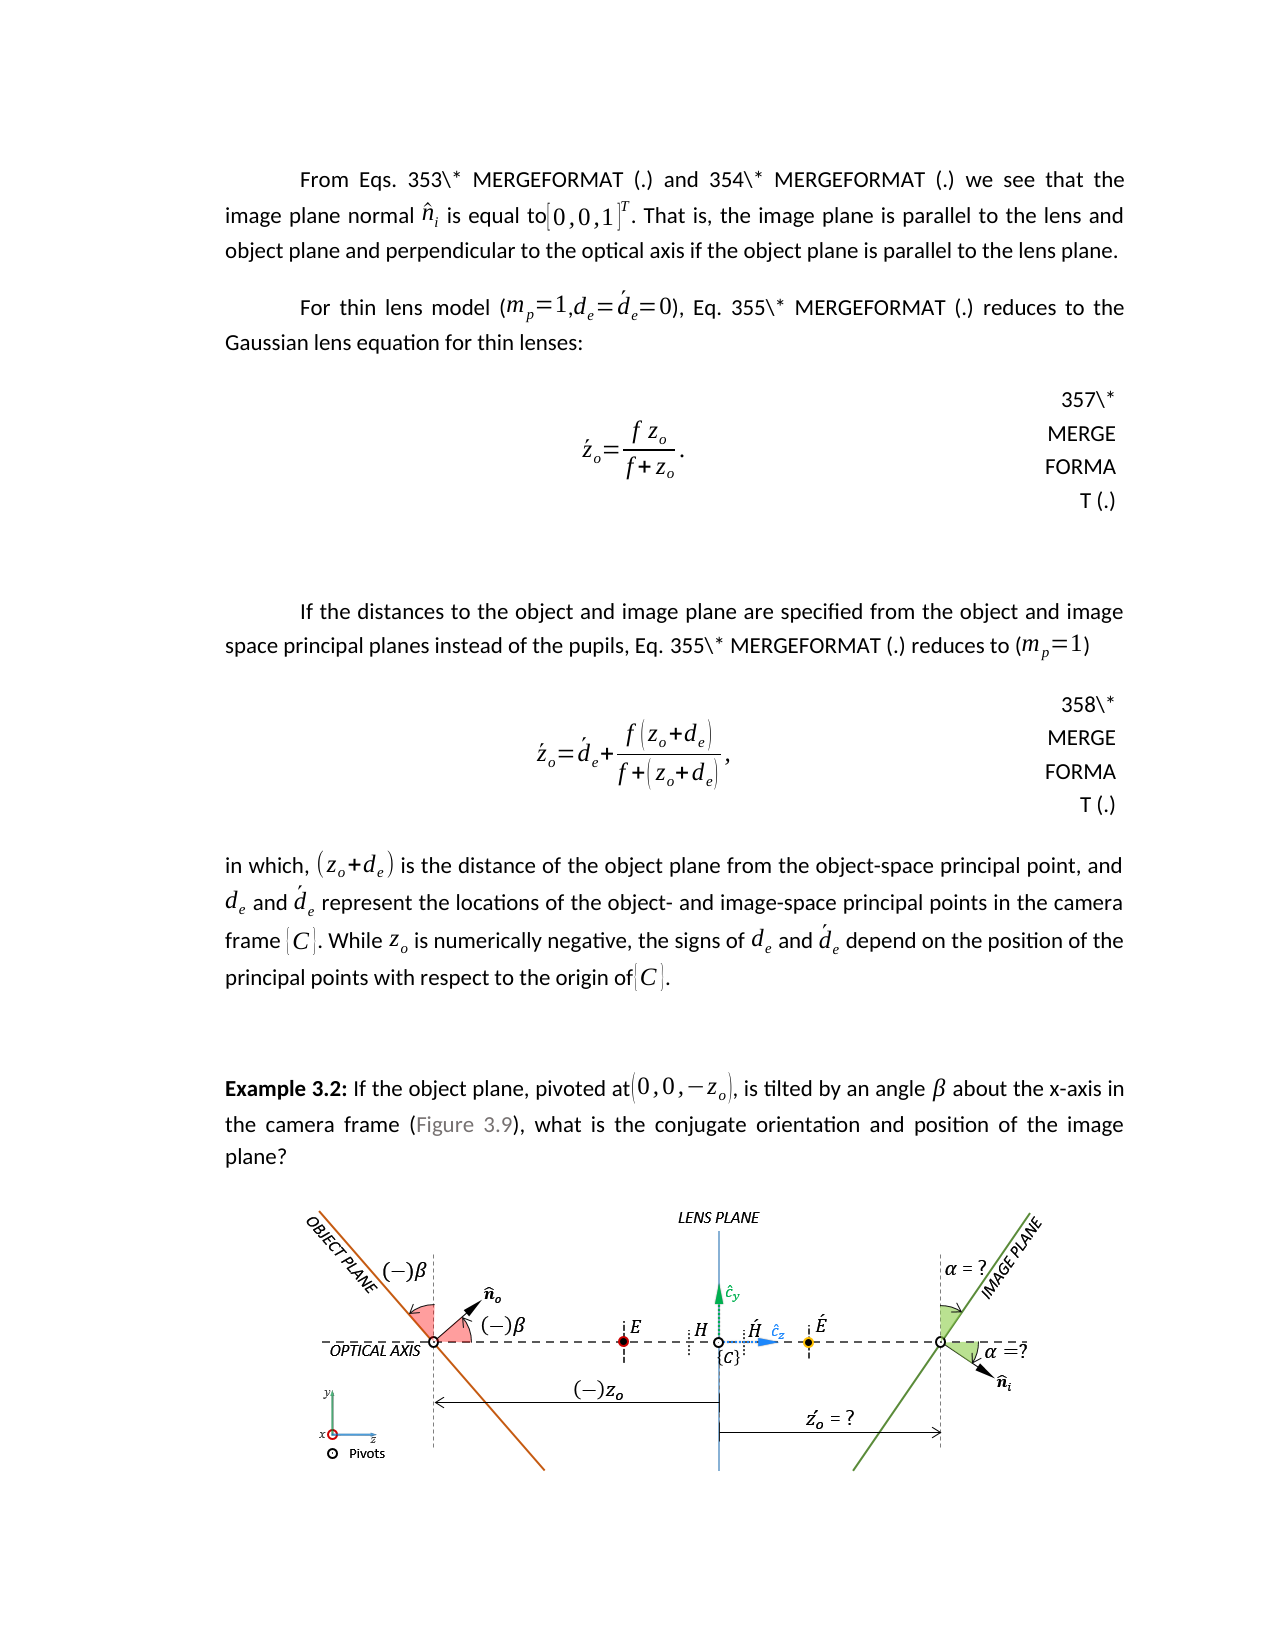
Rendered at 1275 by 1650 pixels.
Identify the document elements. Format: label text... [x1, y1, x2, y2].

text From Eqs. (3.53) and (3.54) we see that the image plane normal is equal to. That is, the image plane is parallel to the lens and object plane and perpendicular to the optical axis if the object plane is parallel to the lens plane. [225, 165, 1125, 264]
table_header [225, 381, 1042, 544]
table_header [221, 1195, 1125, 1484]
text in which, is the distance of the object plane from the object-space principal point, and and represent the locations of the object- and image-space principal points in the camera frame . While is numerically negative, the signs of and depend on the position of the principal points with respect to the origin of. [225, 849, 1125, 993]
text Example 3.2: If the object plane, pivoted at, is tilted by an angle about the x-axis in the camera frame (Figure 3.9), what is the conjugate orientation and position of the image plane? [225, 1071, 1125, 1170]
text For thin lens model (,), Eq. (3.55) reduces to the Gaussian lens equation for thin lenses: [225, 289, 1125, 356]
table_header [1042, 381, 1116, 544]
text If the distances to the object and image plane are specified from the object and image space principal planes instead of the pupils, Eq. (3.55) reduces to () [225, 597, 1125, 661]
table_header [225, 686, 1042, 849]
table_header [1042, 686, 1116, 849]
picture [286, 1195, 1060, 1481]
